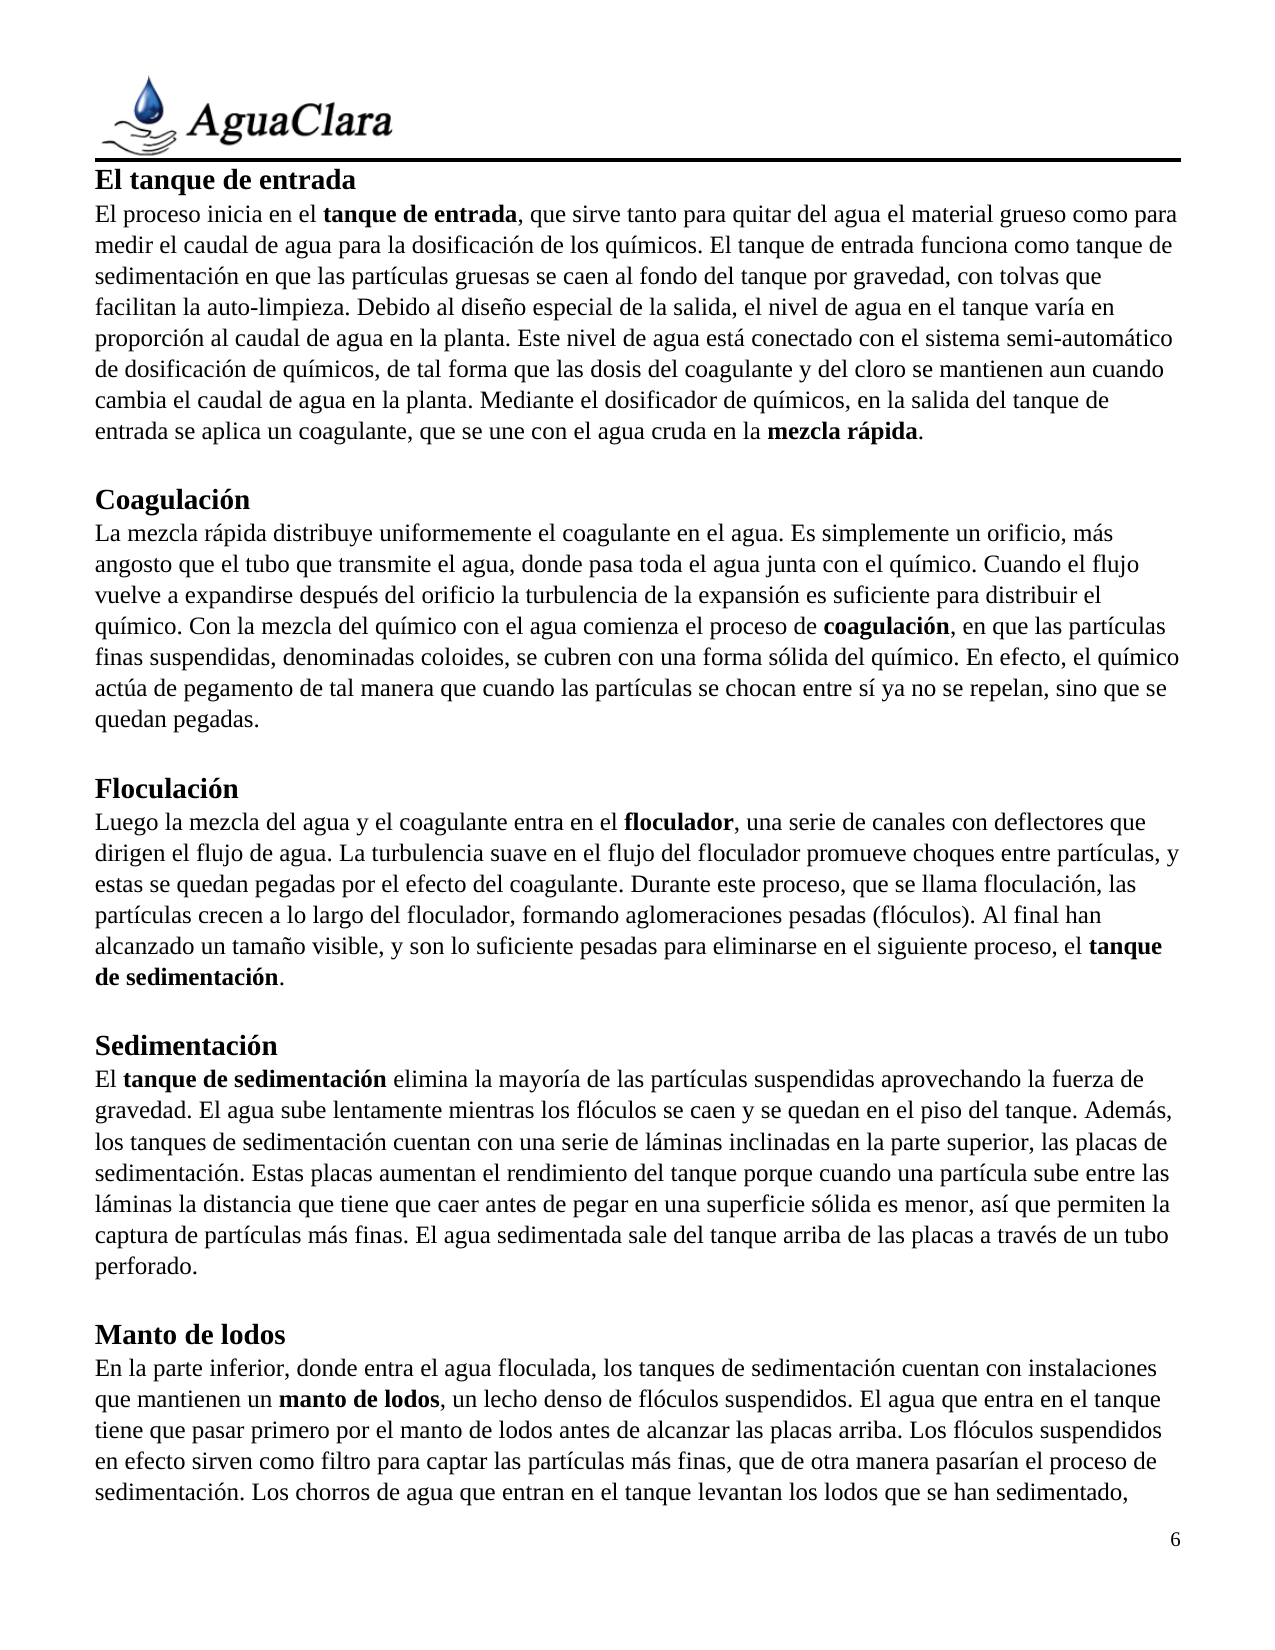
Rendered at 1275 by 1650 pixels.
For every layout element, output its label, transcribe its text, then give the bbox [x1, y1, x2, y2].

picture [94, 75, 412, 158]
text El proceso inicia en el tanque de entrada, que sirve tanto para quitar del agua el material grueso como para medir el caudal de agua para la dosificación de los químicos. El tanque de entrada funciona como tanque de sedimentación en que las partículas gruesas se caen al fondo del tanque por gravedad, con tolvas que facilitan la auto-limpieza. Debido al diseño especial de la salida, el nivel de agua en el tanque varía en proporción al caudal de agua en la planta. Este nivel de agua está conectado con el sistema semi-automático de dosificación de químicos, de tal forma que las dosis del coagulante y del cloro se mantienen aun cuando cambia el caudal de agua en la planta. Mediante el dosificador de químicos, en la salida del tanque de entrada se aplica un coagulante, que se une con el agua cruda en la mezcla rápida. [94, 199, 1181, 445]
text El tanque de sedimentación elimina la mayoría de las partículas suspendidas aprovechando la fuerza de gravedad. El agua sube lentamente mientras los flóculos se caen y se quedan en el piso del tanque. Además, los tanques de sedimentación cuentan con una serie de láminas inclinadas en la parte superior, las placas de sedimentación. Estas placas aumentan el rendimiento del tanque porque cuando una partícula sube entre las láminas la distancia que tiene que caer antes de pegar en una superficie sólida es menor, así que permiten la captura de partículas más finas. El agua sedimentada sale del tanque arriba de las placas a través de un tubo perforado. [94, 1064, 1181, 1279]
subtitle Manto de lodos [94, 1317, 1181, 1351]
subtitle Sedimentación [94, 1028, 1181, 1062]
text La mezcla rápida distribuye uniformemente el coagulante en el agua. Es simplemente un orificio, más angosto que el tubo que transmite el agua, donde pasa toda el agua junta con el químico. Cuando el flujo vuelve a expandirse después del orificio la turbulencia de la expansión es suficiente para distribuir el químico. Con la mezcla del químico con el agua comienza el proceso de coagulación, en que las partículas finas suspendidas, denominadas coloides, se cubren con una forma sólida del químico. En efecto, el químico actúa de pegamento de tal manera que cuando las partículas se chocan entre sí ya no se repelan, sino que se quedan pegadas. [94, 518, 1181, 733]
subtitle Coagulación [94, 482, 1181, 516]
text Luego la mezcla del agua y el coagulante entra en el floculador, una serie de canales con deflectores que dirigen el flujo de agua. La turbulencia suave en el flujo del floculador promueve choques entre partículas, y estas se quedan pegadas por el efecto del coagulante. Durante este proceso, que se llama floculación, las partículas crecen a lo largo del floculador, formando aglomeraciones pesadas (flóculos). Al final han alcanzado un tamaño visible, y son lo suficiente pesadas para eliminarse en el siguiente proceso, el tanque de sedimentación. [94, 807, 1181, 991]
subtitle Floculación [94, 771, 1181, 804]
subtitle El tanque de entrada [94, 162, 1181, 196]
